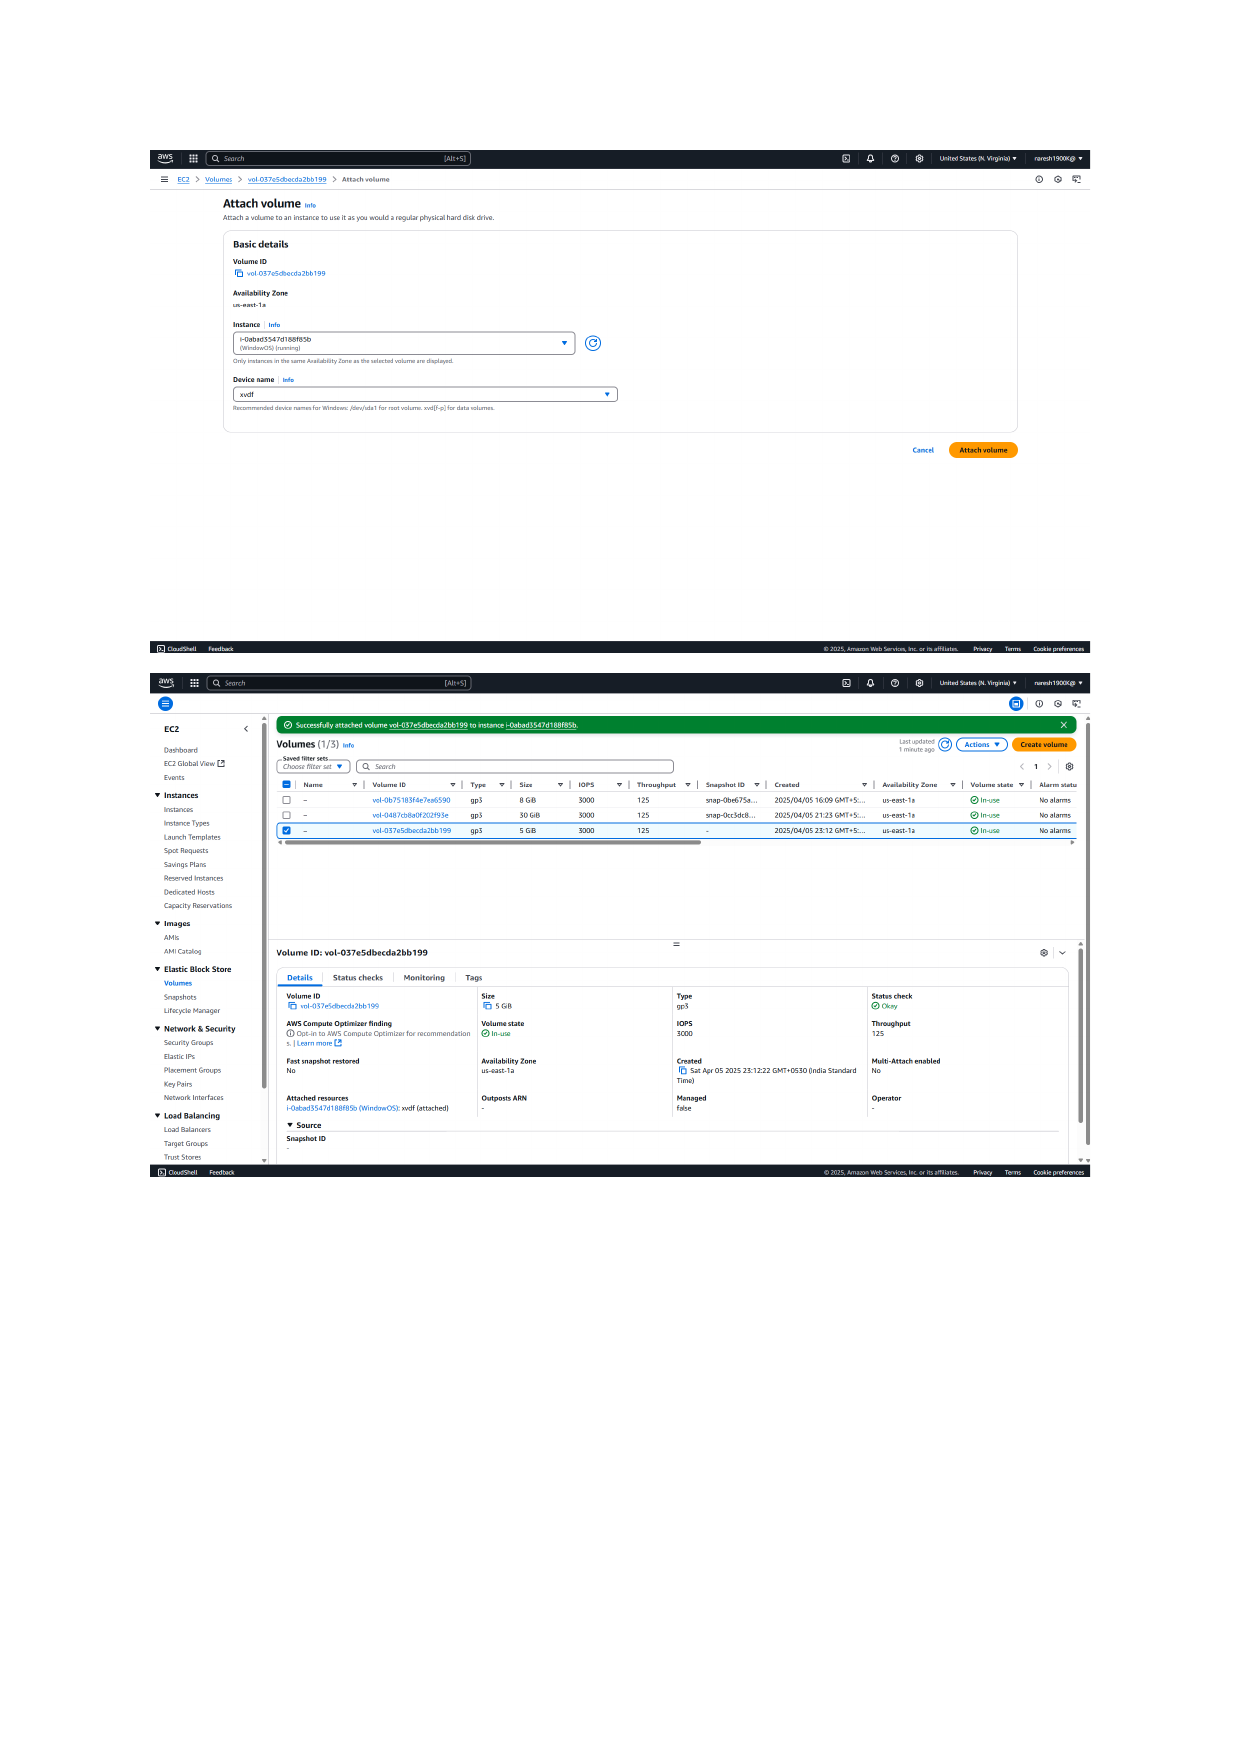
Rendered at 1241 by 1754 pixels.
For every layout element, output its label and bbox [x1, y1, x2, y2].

picture [150, 673, 1091, 1177]
picture [150, 150, 1091, 653]
